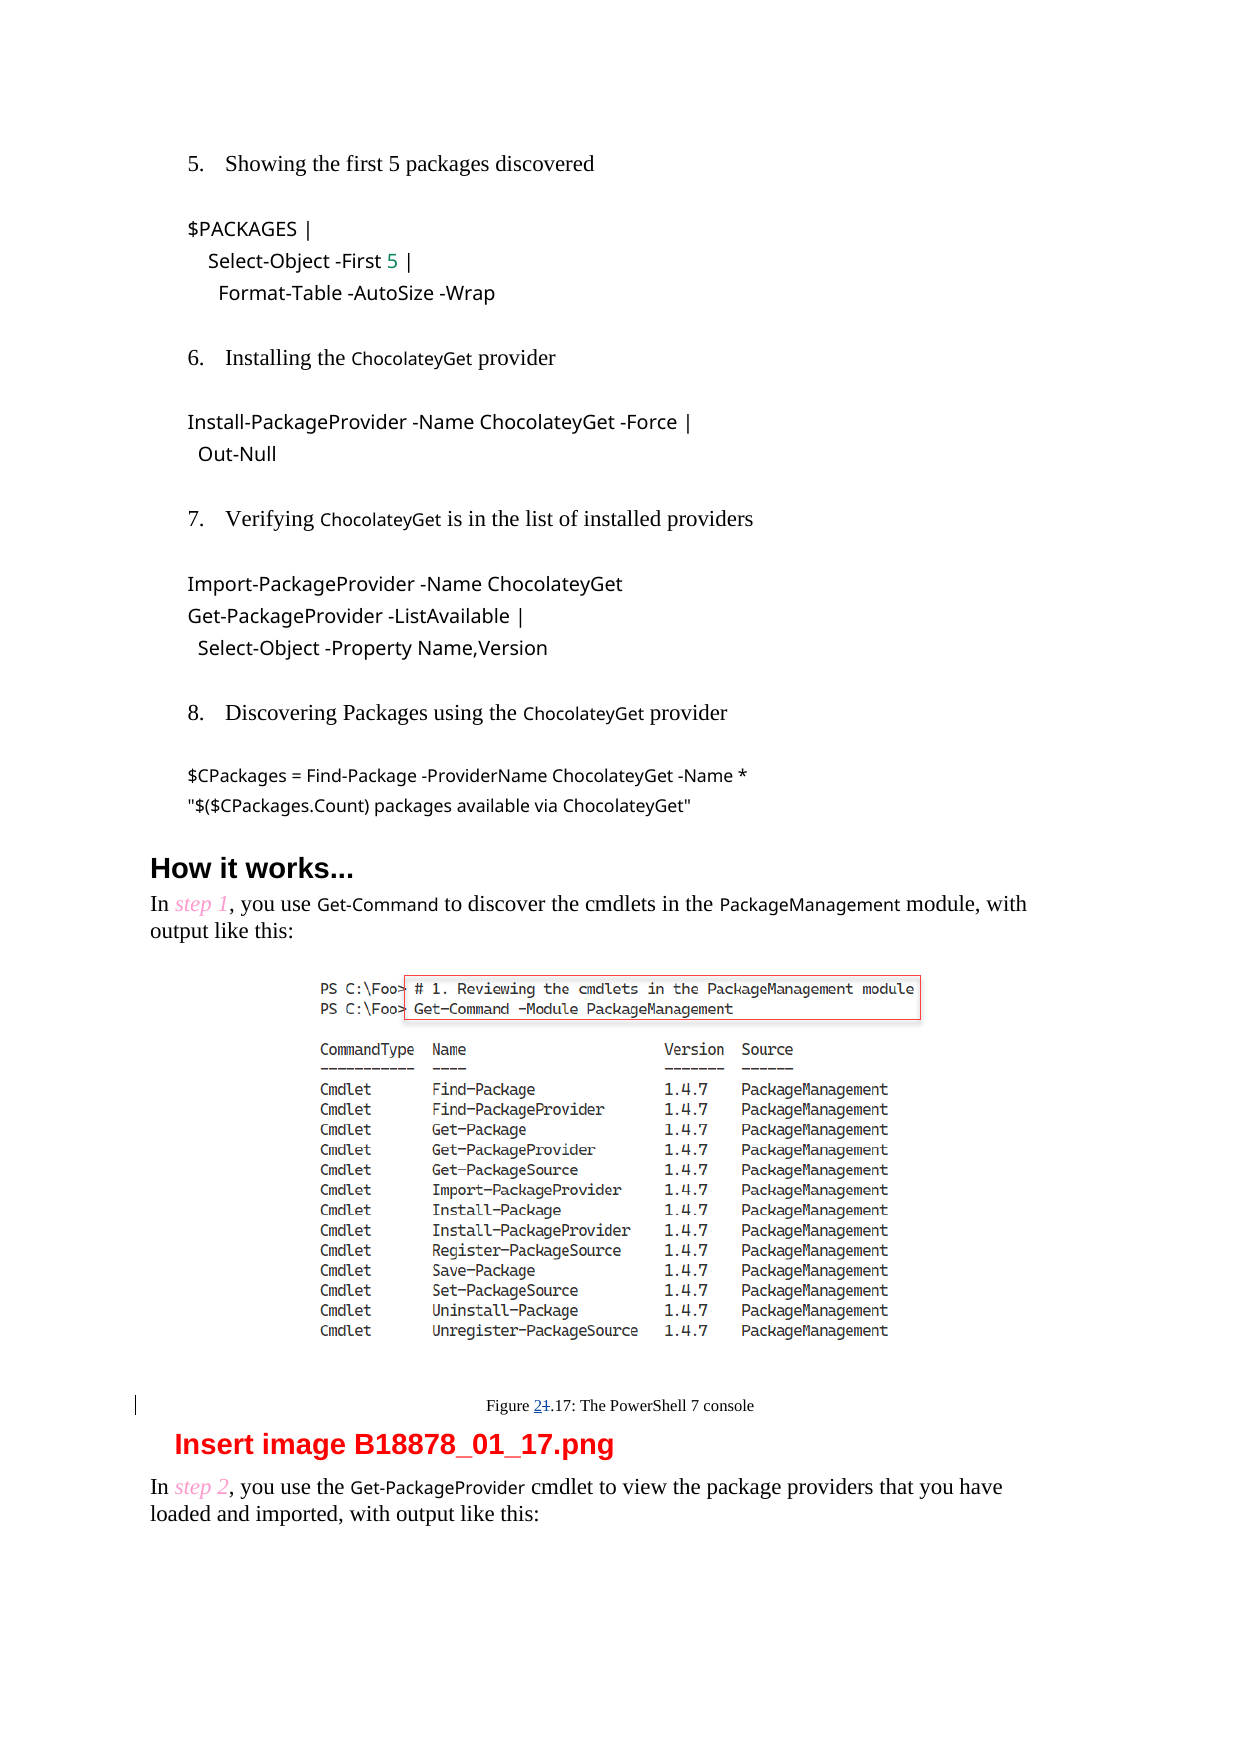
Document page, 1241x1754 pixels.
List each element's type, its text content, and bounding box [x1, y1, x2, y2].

text "$($CPackages.Count) packages available via ChocolateyGet" [187, 793, 1090, 817]
text Insert image B18878_01_17.png [150, 1427, 1090, 1461]
text Import-PackageProvider -Name ChocolateyGet [187, 570, 1090, 597]
text Get-PackageProvider -ListAvailable | [187, 602, 1090, 629]
text In step 1, you use Get-Command to discover the cmdlets in the PackageManagement module, with output like this: [150, 891, 1090, 943]
text Figure .17: The PowerShell 7 console [150, 1395, 1090, 1414]
text Select-Object -First 5 | [187, 247, 1090, 274]
text Select-Object -Property Name,Version [187, 634, 1090, 661]
text Install-PackageProvider -Name ChocolateyGet -Force | [187, 408, 1090, 436]
list In step 2, you use the Get-PackageProvider cmdlet to view the package providers that you have loaded and imported, with output like this: [150, 1473, 1053, 1526]
text $PACKAGES | [187, 215, 1090, 242]
text Format-Table -AutoSize -Wrap [187, 279, 1090, 306]
text Showing the first 5 packages discovered [187, 150, 1053, 176]
text Out-Null [187, 441, 1090, 468]
subtitle How it works... [150, 851, 1090, 884]
text Installing the ChocolateyGet provider [187, 343, 1053, 370]
picture [303, 968, 938, 1371]
text Discovering Packages using the ChocolateyGet provider [187, 699, 1053, 725]
text Verifying ChocolateyGet is in the list of installed providers [187, 505, 1053, 532]
text $CPackages = Find-Package -ProviderName ChocolateyGet -Name * [187, 764, 1090, 788]
